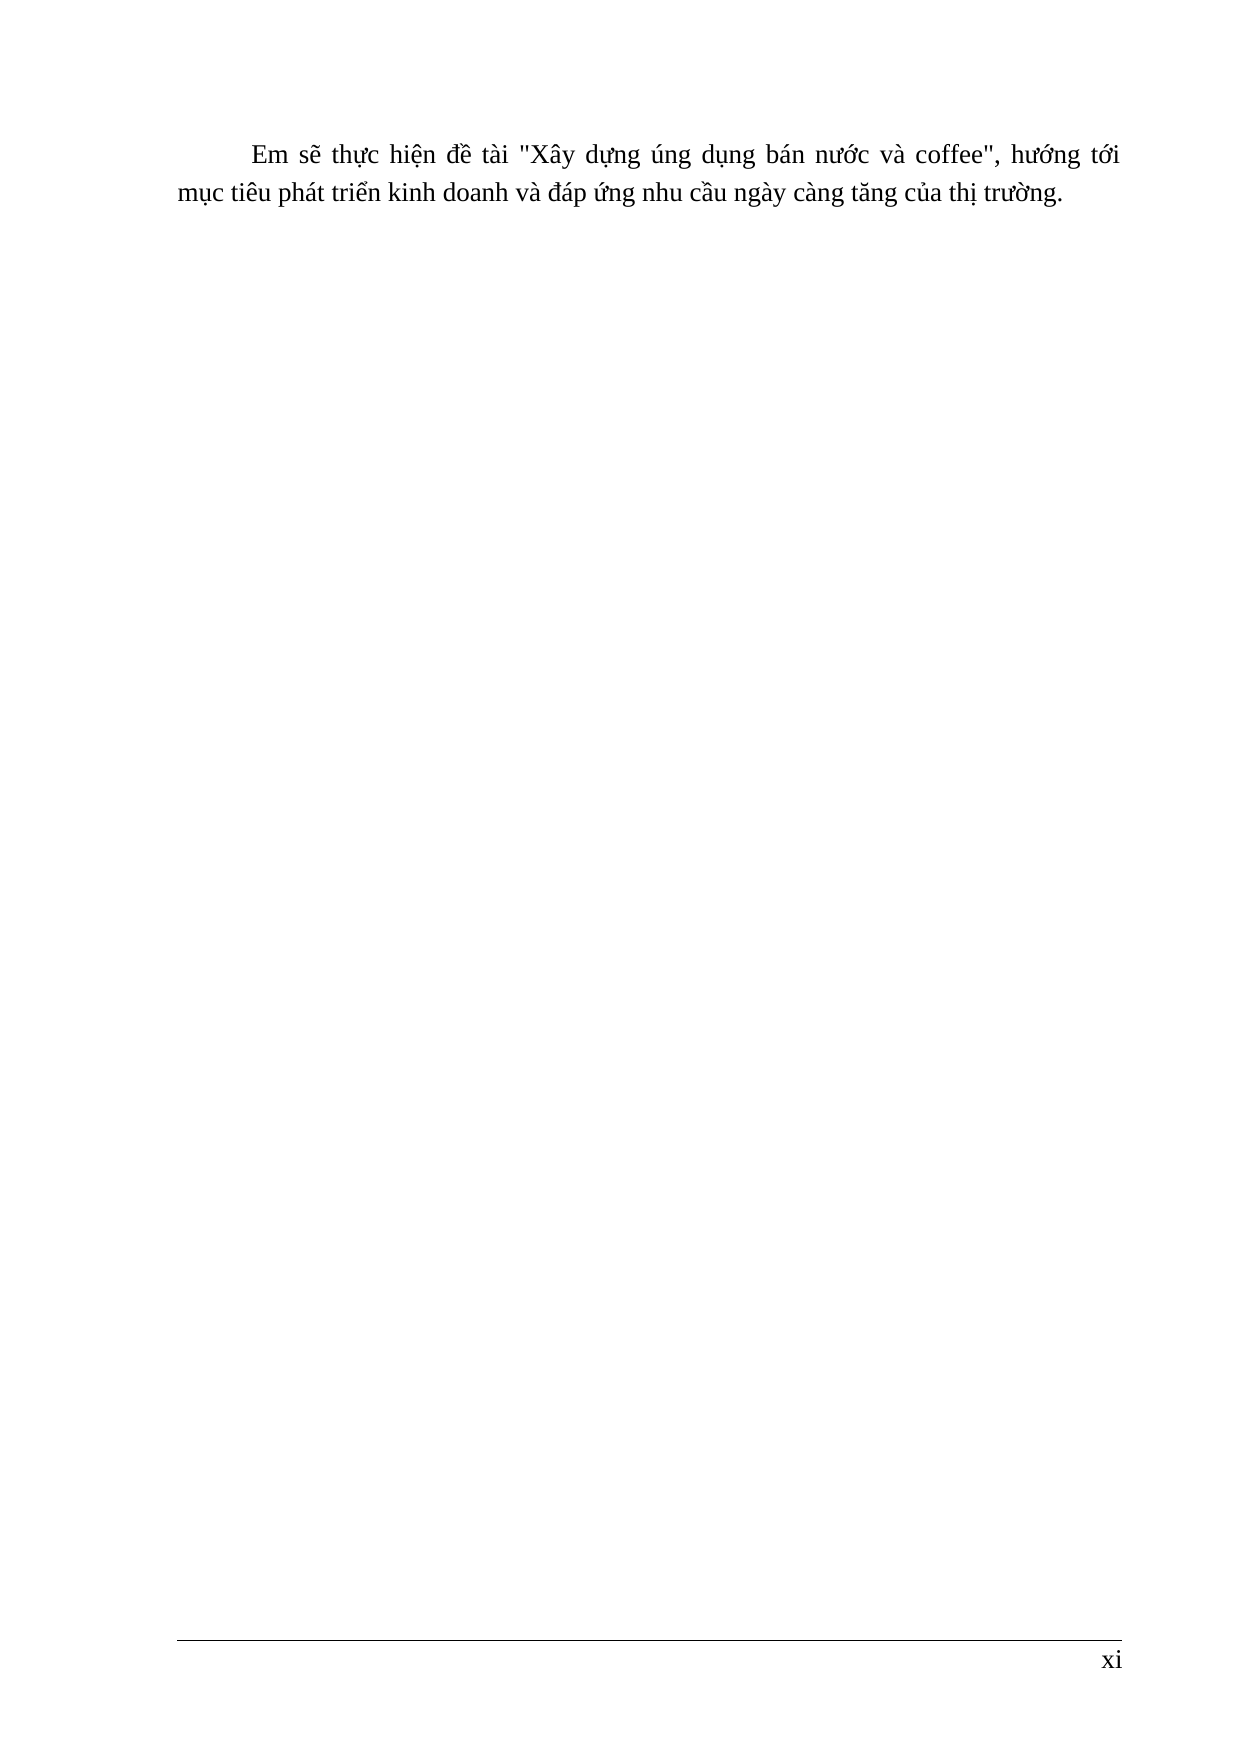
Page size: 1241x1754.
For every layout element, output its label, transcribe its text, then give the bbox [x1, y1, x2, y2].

text Em sẽ thực hiện đề tài "Xây dựng úng dụng bán nước và coffee", hướng tới mục tiêu phát triển kinh doanh và đáp ứng nhu cầu ngày càng tăng của thị trường. [177, 138, 1122, 207]
